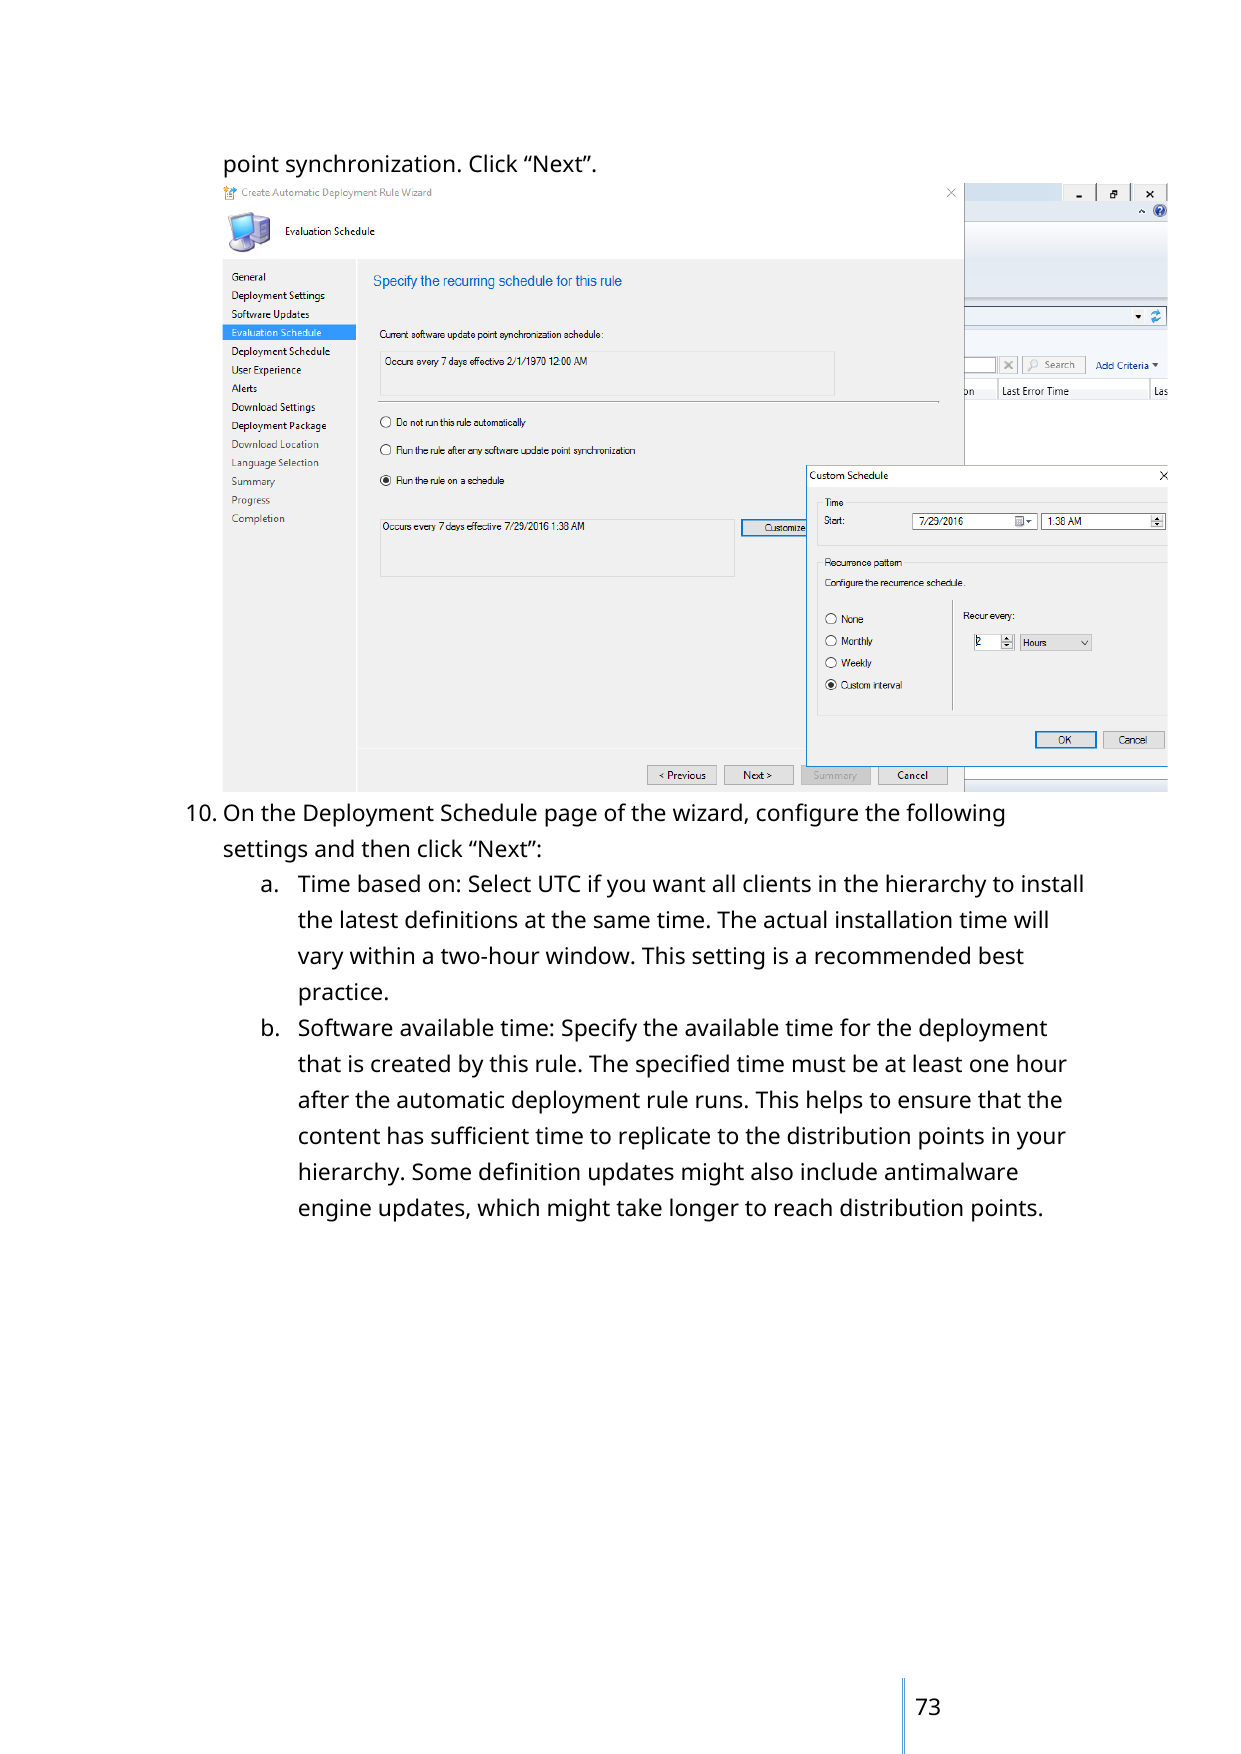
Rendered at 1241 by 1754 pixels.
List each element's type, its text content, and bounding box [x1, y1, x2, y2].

list Software available time: Specify the available time for the deployment that is created by this rule. The specified time must be at least one hour after the automatic deployment rule runs. This helps to ensure that the content has sufficient time to replicate to the distribution points in your hierarchy. Some definition updates might also include antimalware engine updates, which might take longer to reach distribution points. [260, 1012, 1093, 1223]
list On the Deployment Schedule page of the wizard, configure the following settings and then click “Next”: [185, 797, 1093, 864]
list Time based on: Select UTC if you want all clients in the hierarchy to install the latest definitions at the same time. The actual installation time will vary within a two-hour window. This setting is a recommended best practice. [260, 868, 1093, 1007]
picture [222, 183, 1168, 792]
